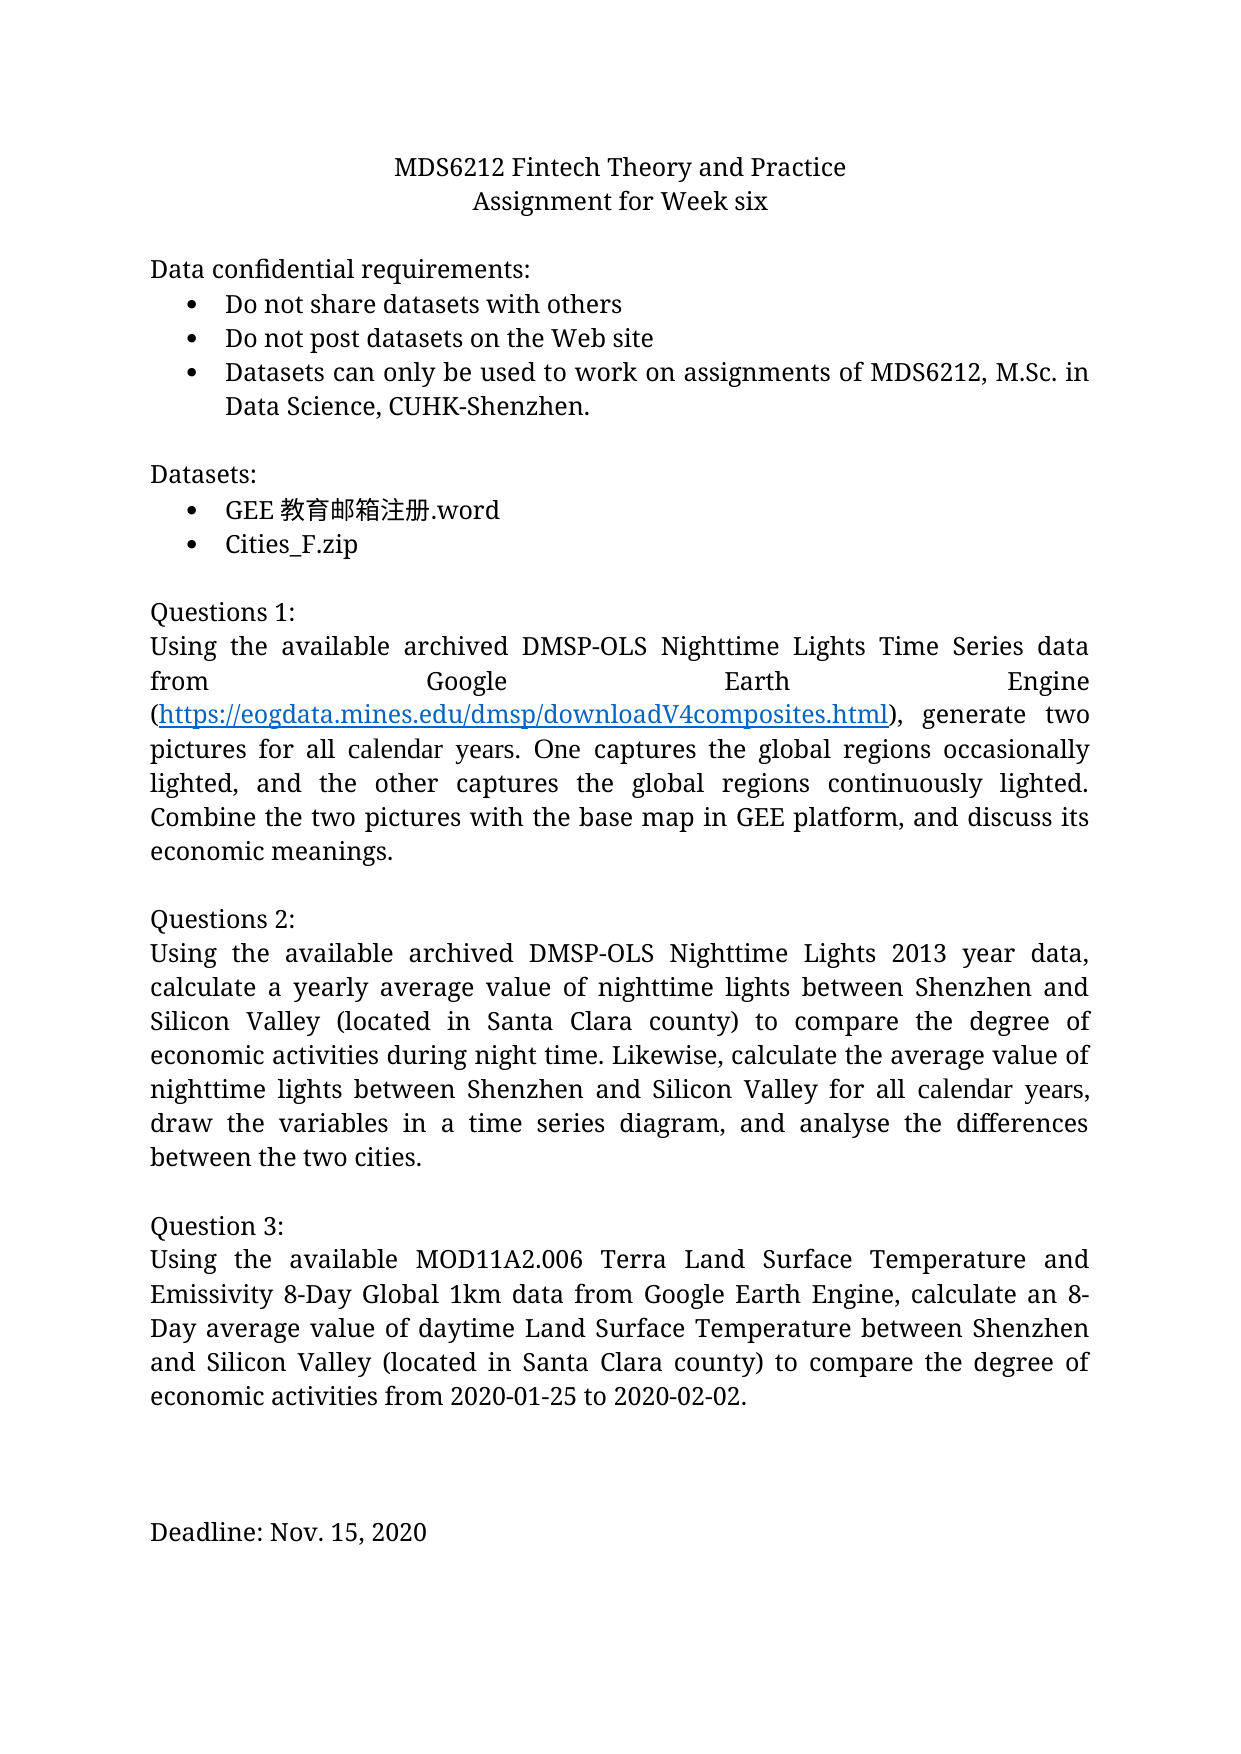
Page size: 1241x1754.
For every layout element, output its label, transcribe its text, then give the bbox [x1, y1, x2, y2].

text Question 3: [150, 1208, 1090, 1242]
list GEE 教育邮箱注册.word [187, 491, 1090, 527]
text Assignment for Week six [150, 184, 1090, 218]
list Datasets can only be used to work on assignments of MDS6212, M.Sc. in Data Science, CUHK-Shenzhen. [187, 354, 1090, 422]
list Cities_F.zip [187, 527, 1090, 561]
list Do not share datasets with others [187, 286, 1090, 320]
text Deadline: Nov. 15, 2020 [150, 1515, 1090, 1549]
list Do not post datasets on the Web site [187, 320, 1090, 354]
text Datasets: [150, 457, 1090, 491]
text Using the available archived DMSP-OLS Nighttime Lights Time Series data from Google Earth Engine (https://eogdata.mines.edu/dmsp/downloadV4composites.html), generate two pictures for all calendar years. One captures the global regions occasionally lighted, and the other captures the global regions continuously lighted. Combine the two pictures with the base map in GEE platform, and discuss its economic meanings. [150, 629, 1090, 867]
text Data confidential requirements: [150, 252, 1090, 286]
text MDS6212 Fintech Theory and Practice [150, 150, 1090, 184]
text Questions 1: [150, 595, 1090, 629]
text Questions 2: [150, 902, 1090, 936]
text Using the available MOD11A2.006 Terra Land Surface Temperature and Emissivity 8-Day Global 1km data from Google Earth Engine, calculate an 8-Day average value of daytime Land Surface Temperature between Shenzhen and Silicon Valley (located in Santa Clara county) to compare the degree of economic activities from 2020-01-25 to 2020-02-02. [150, 1242, 1090, 1412]
text Using the available archived DMSP-OLS Nighttime Lights 2013 year data, calculate a yearly average value of nighttime lights between Shenzhen and Silicon Valley (located in Santa Clara county) to compare the degree of economic activities during night time. Likewise, calculate the average value of nighttime lights between Shenzhen and Silicon Valley for all calendar years, draw the variables in a time series diagram, and analyse the differences between the two cities. [150, 936, 1090, 1174]
